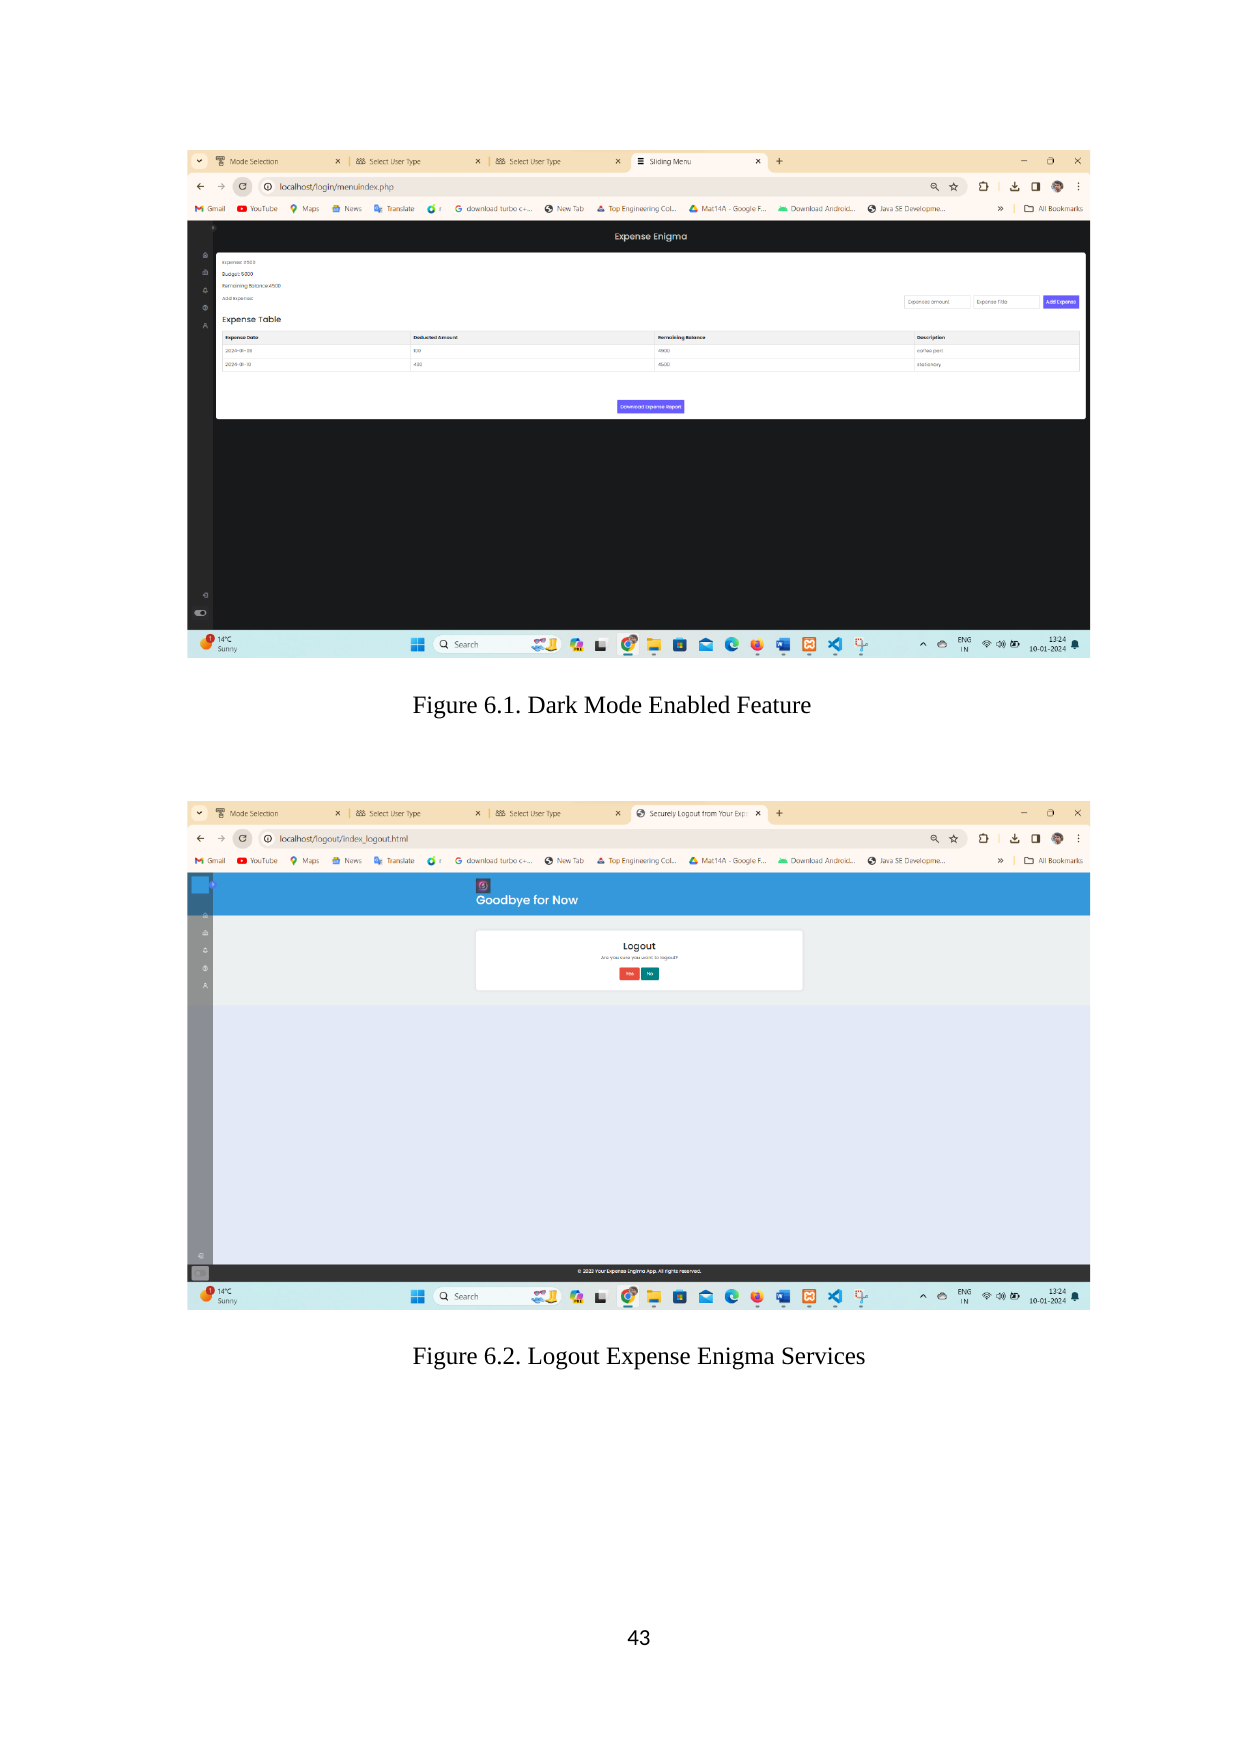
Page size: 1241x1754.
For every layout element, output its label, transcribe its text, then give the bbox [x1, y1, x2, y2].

picture [187, 801, 1091, 1310]
text Figure 6.1. Dark Mode Enabled Feature [337, 690, 1090, 719]
text Figure 6.2. Logout Expense Enigma Services [337, 1341, 1090, 1370]
picture [187, 150, 1091, 658]
